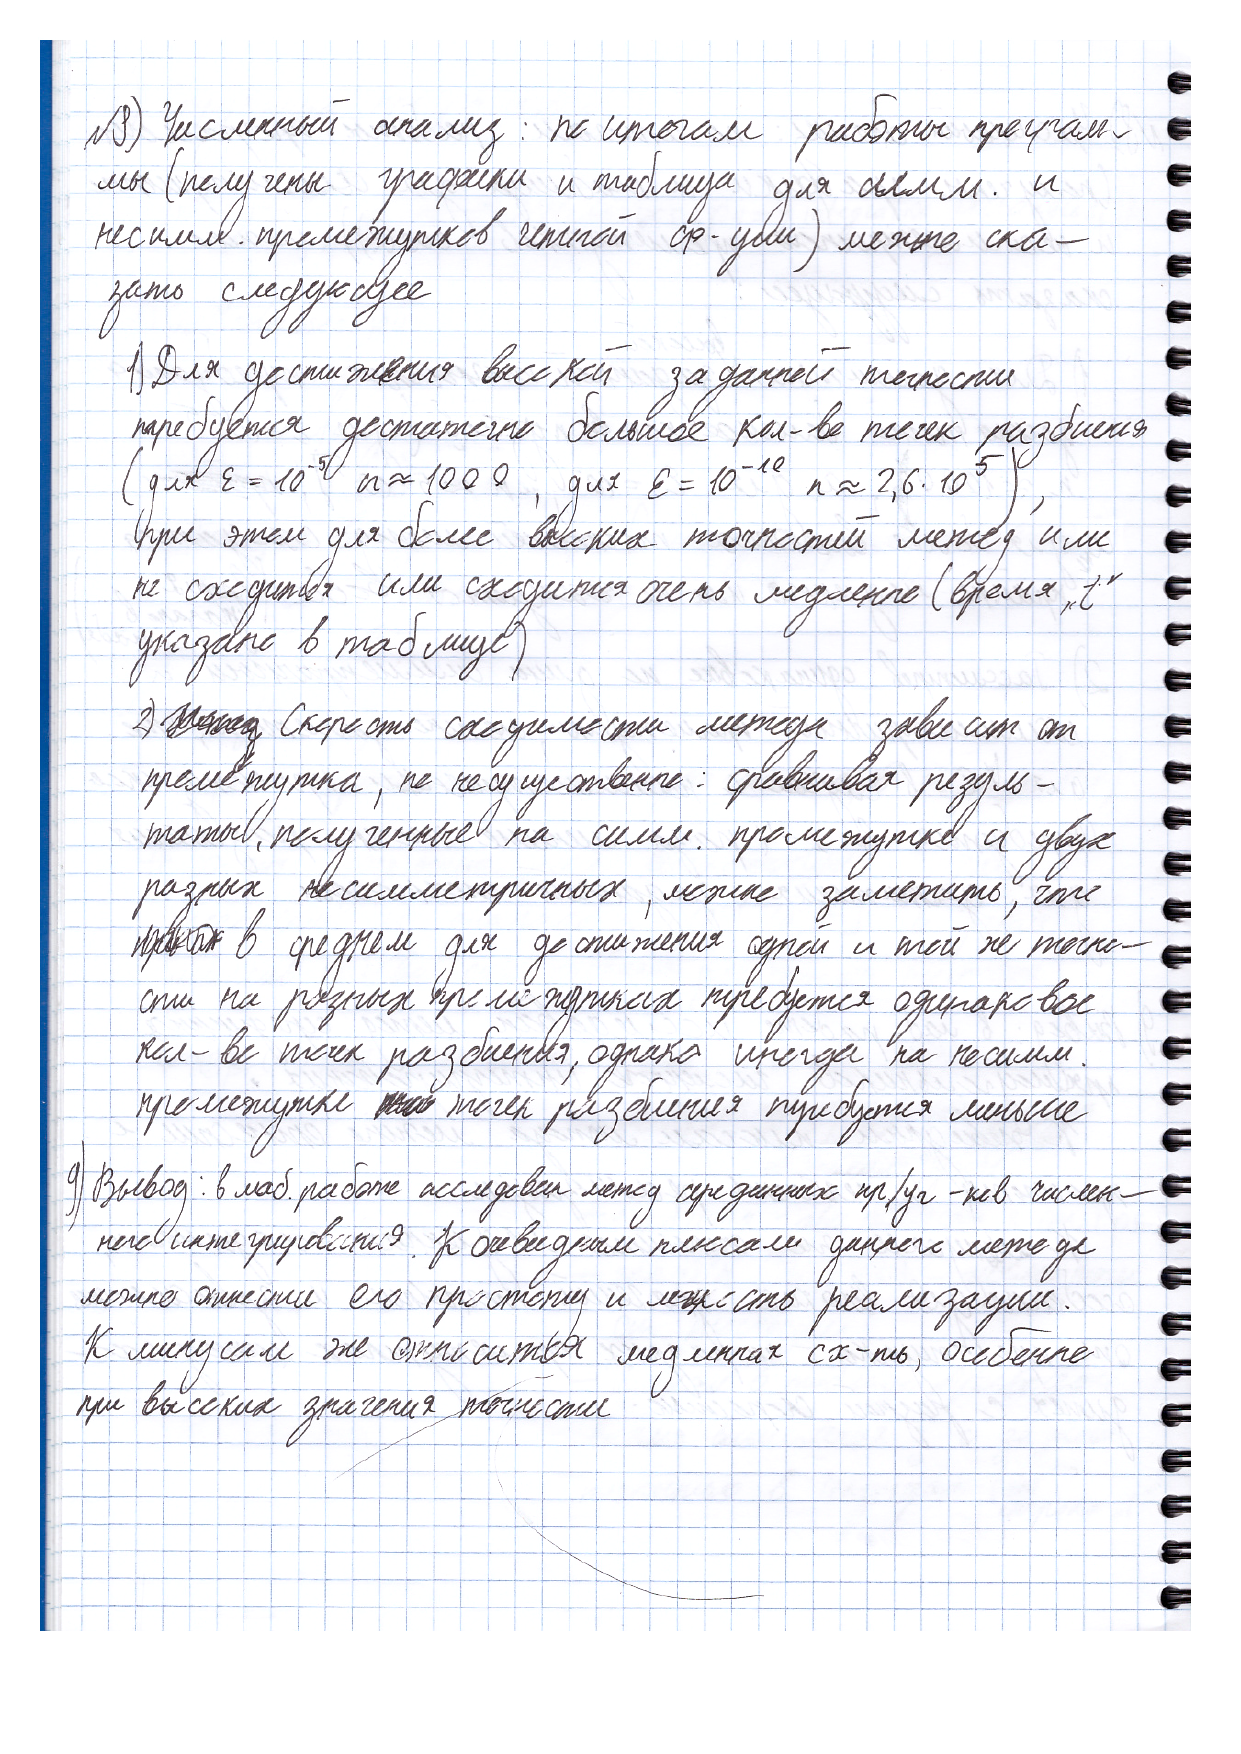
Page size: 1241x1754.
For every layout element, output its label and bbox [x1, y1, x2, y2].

picture [29, 29, 1201, 1641]
